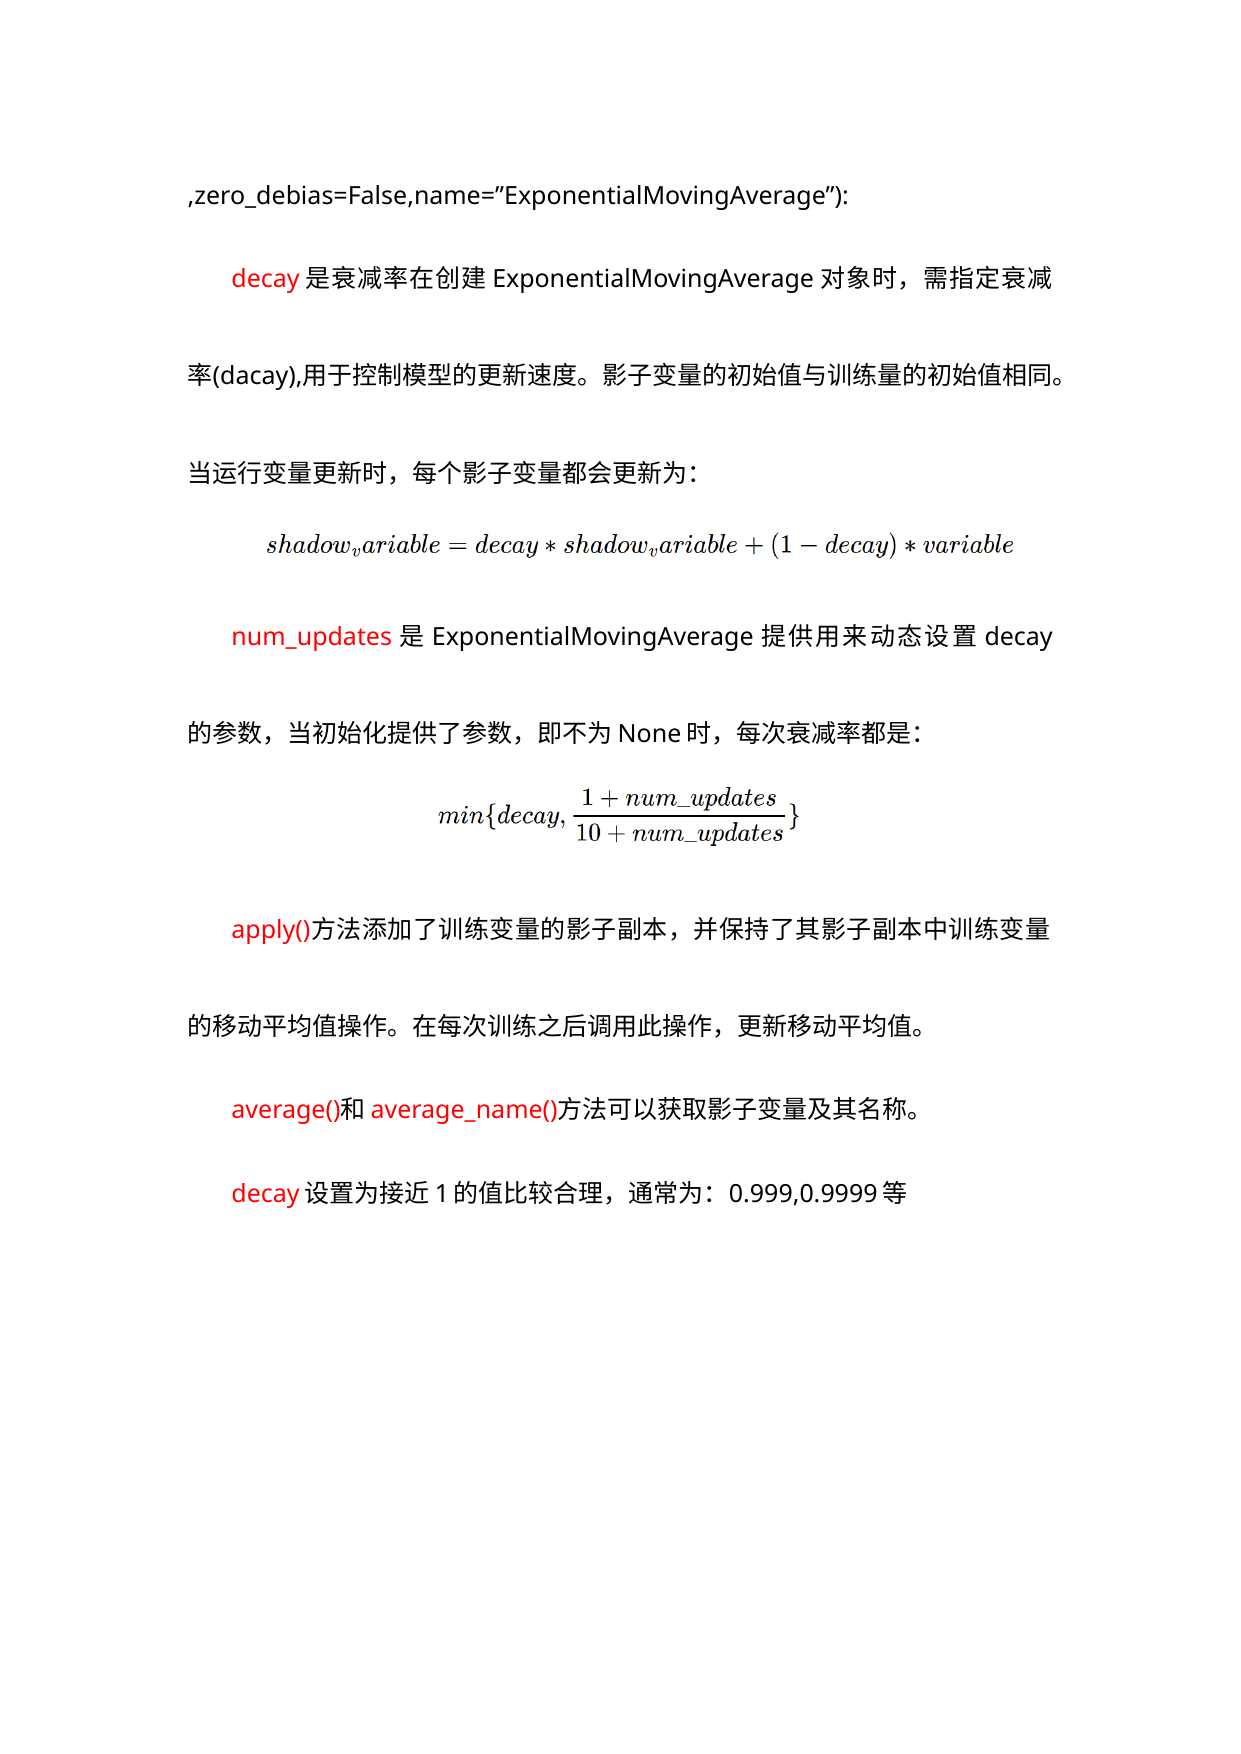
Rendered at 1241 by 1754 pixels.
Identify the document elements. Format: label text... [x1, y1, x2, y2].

picture [256, 522, 1028, 569]
text decay是衰减率在创建ExponentialMovingAverage对象时，需指定衰减率(dacay),用于控制模型的更新速度。影子变量的初始值与训练量的初始值相同。当运行变量更新时，每个影子变量都会更新为： [187, 244, 1053, 504]
text average()和average_name()方法可以获取影子变量及其名称。 [187, 1076, 1053, 1141]
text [187, 162, 1053, 227]
text apply()方法添加了训练变量的影子副本，并保持了其影子副本中训练变量的移动平均值操作。在每次训练之后调用此操作，更新移动平均值。 [187, 895, 1053, 1057]
picture [429, 782, 811, 852]
text decay设置为接近1的值比较合理，通常为：0.999,0.9999等 [187, 1159, 1053, 1224]
text num_updates是ExponentialMovingAverage提供用来动态设置decay的参数，当初始化提供了参数，即不为None时，每次衰减率都是： [187, 602, 1053, 764]
